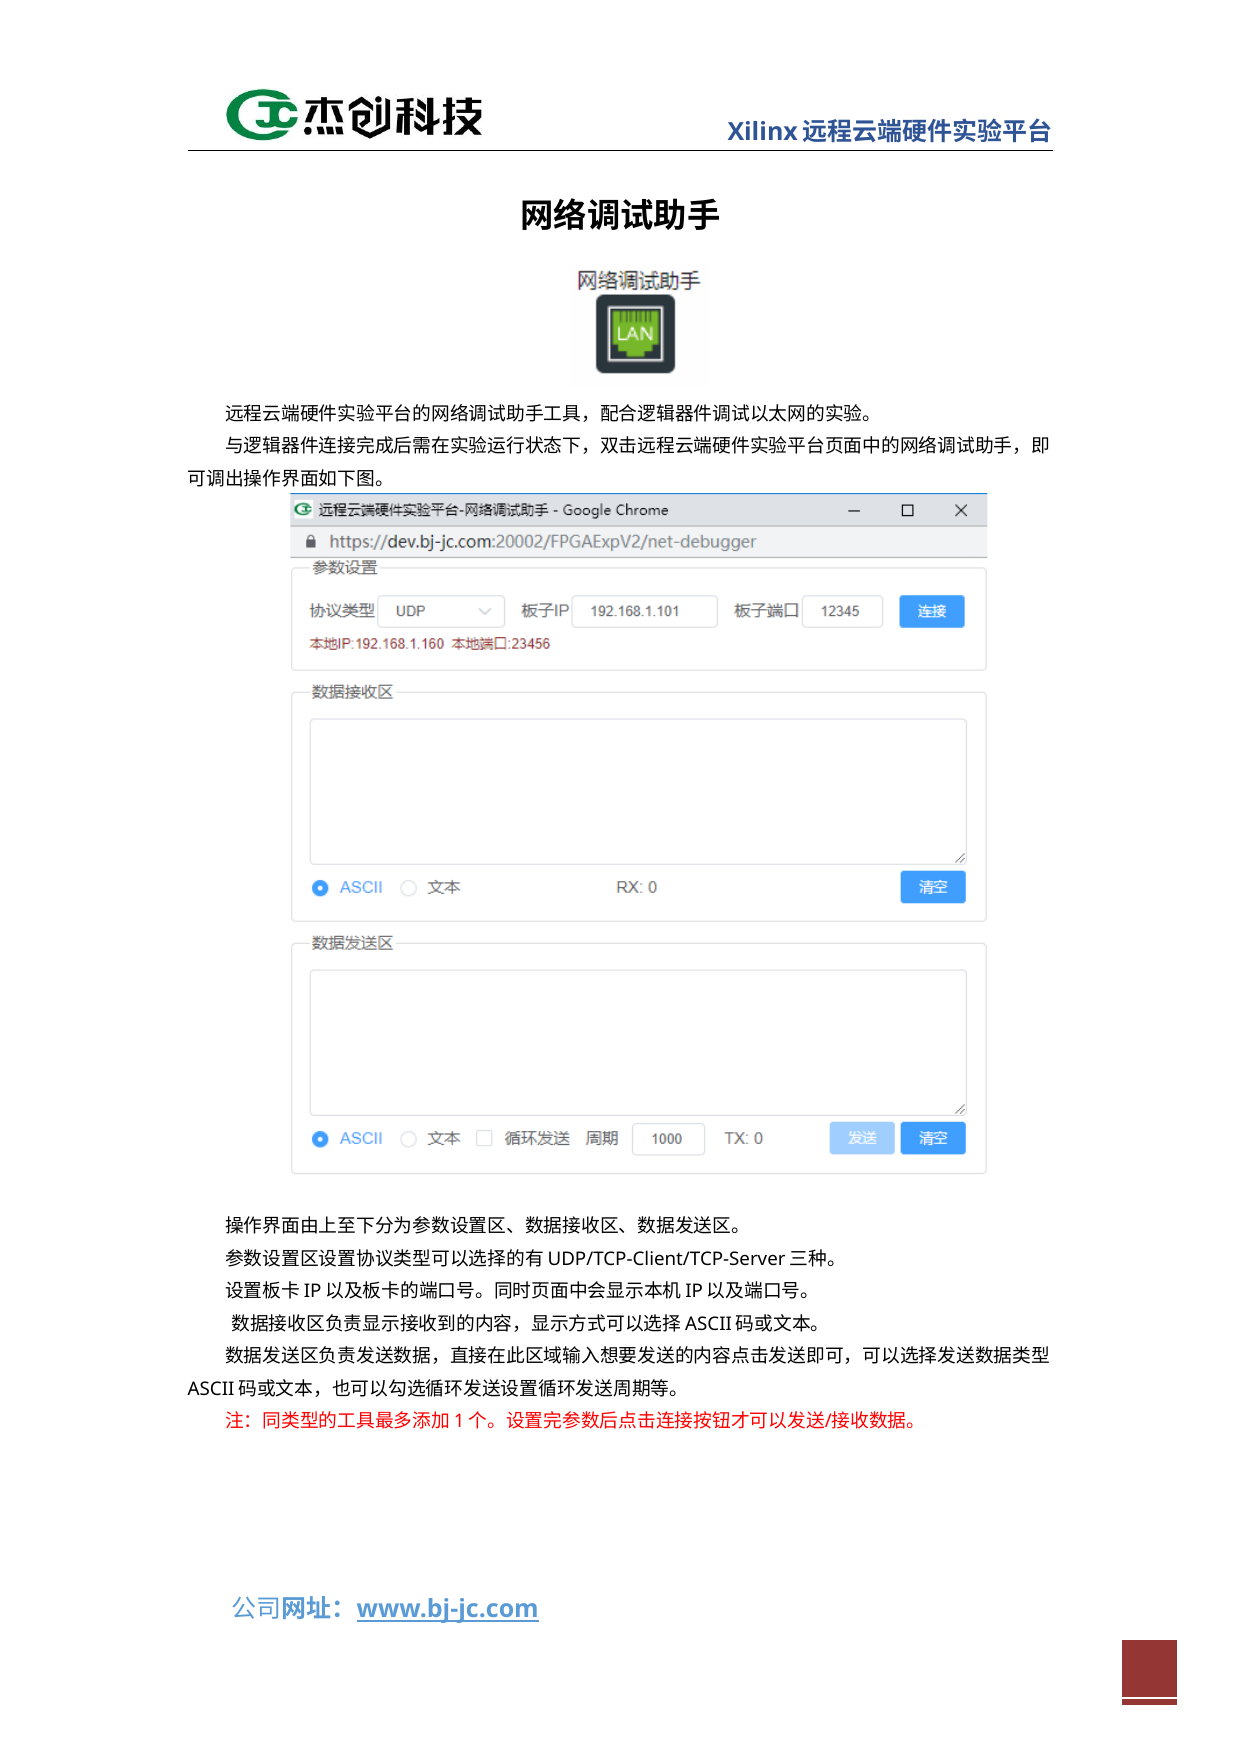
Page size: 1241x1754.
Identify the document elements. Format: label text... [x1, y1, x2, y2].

text 与逻辑器件连接完成后需在实验运行状态下，双击远程云端硬件实验平台页面中的网络调试助手，即可调出操作界面如下图。 [187, 428, 1053, 493]
picture [225, 88, 483, 141]
picture [290, 493, 988, 1180]
text 参数设置区设置协议类型可以选择的有UDP/TCP-Client/TCP-Server三种。 [187, 1241, 1053, 1273]
text 数据发送区负责发送数据，直接在此区域输入想要发送的内容点击发送即可，可以选择发送数据类型ASCII码或文本，也可以勾选循环发送设置循环发送周期等。 [187, 1338, 1053, 1403]
picture [568, 265, 710, 386]
subtitle 网络调试助手 [187, 180, 1053, 245]
text 操作界面由上至下分为参数设置区、数据接收区、数据发送区。 [187, 1208, 1053, 1241]
text 注：同类型的工具最多添加1个。设置完参数后点击连接按钮才可以发送/接收数据。 [187, 1403, 1053, 1436]
text 设置板卡IP以及板卡的端口号。同时页面中会显示本机IP以及端口号。 [187, 1273, 1053, 1306]
text 远程云端硬件实验平台的网络调试助手工具，配合逻辑器件调试以太网的实验。 [187, 396, 1053, 428]
text 数据接收区负责显示接收到的内容，显示方式可以选择ASCII码或文本。 [187, 1306, 1053, 1338]
